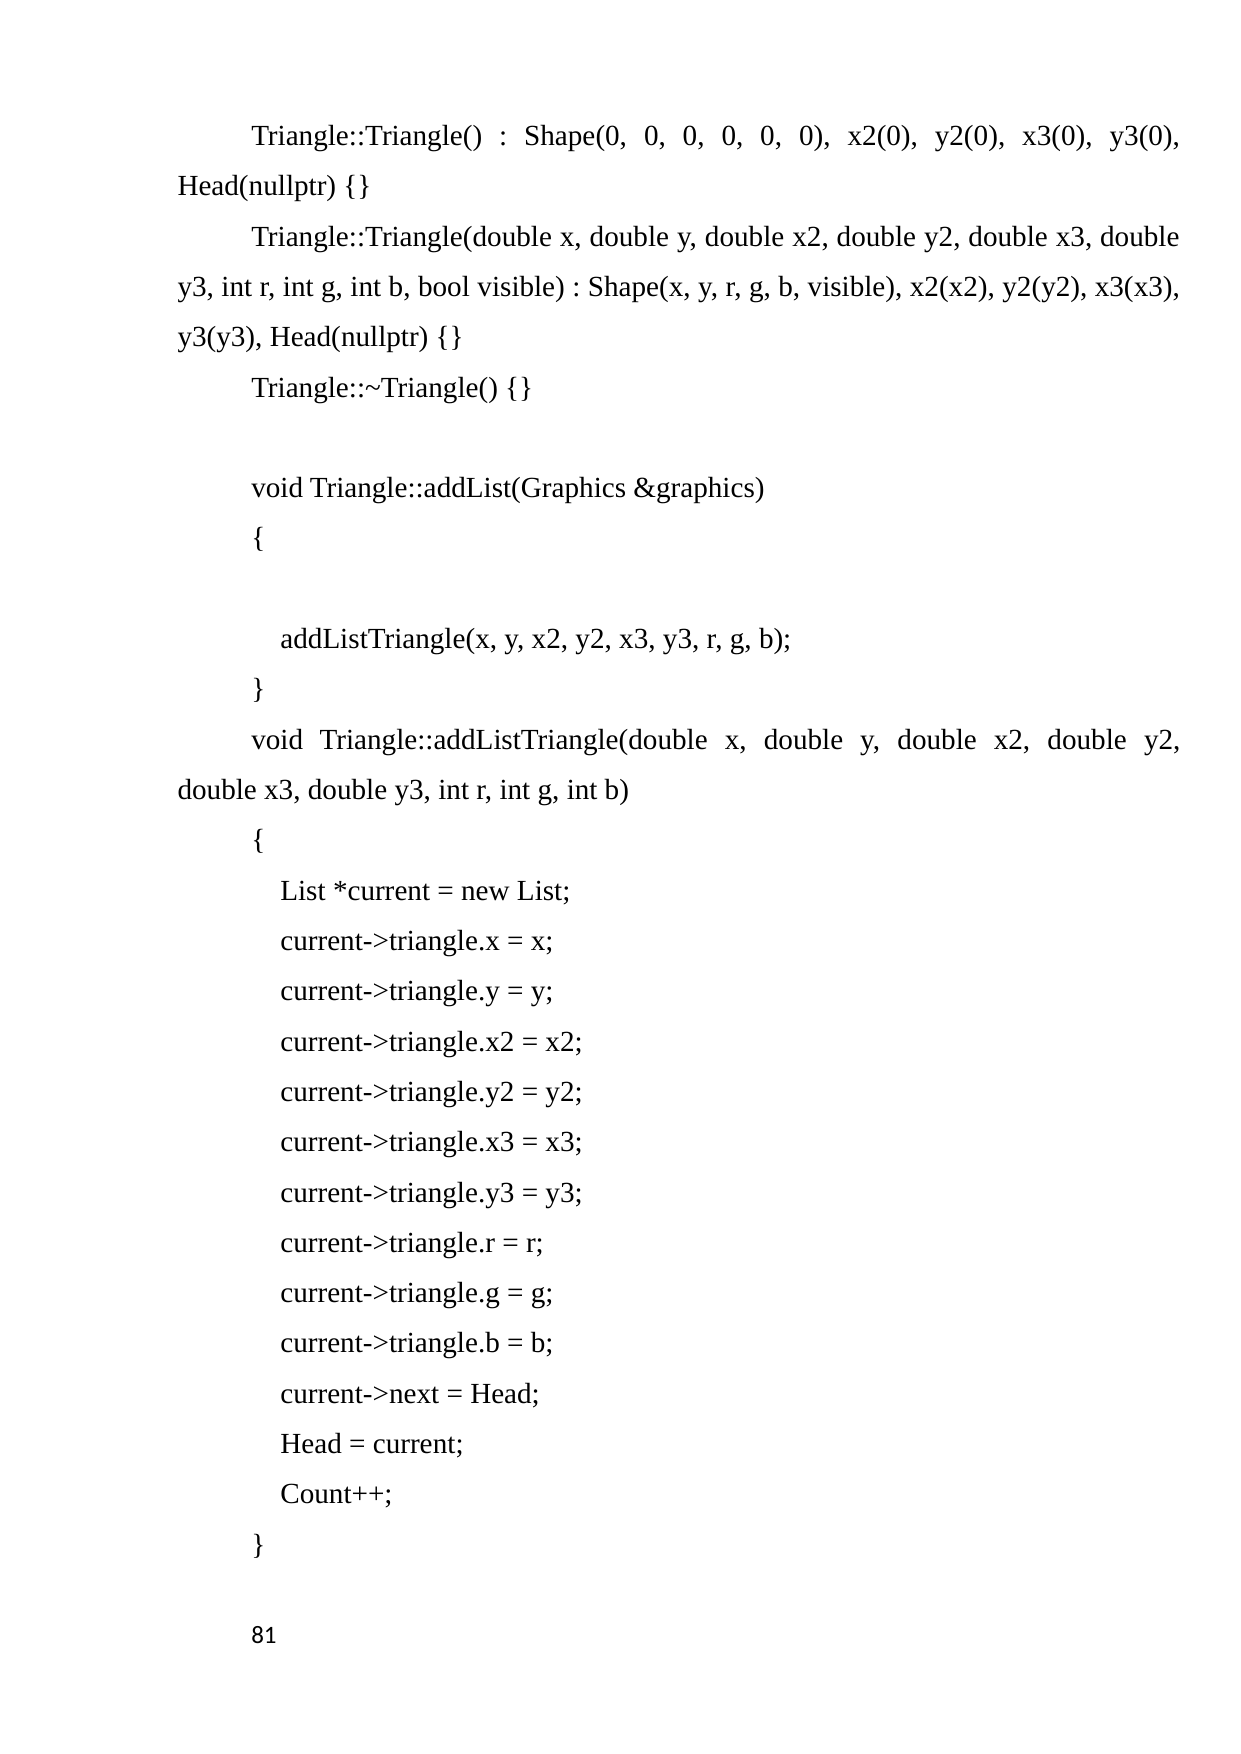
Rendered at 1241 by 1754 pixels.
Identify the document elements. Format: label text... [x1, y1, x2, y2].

text current->triangle.x2 = x2; [177, 1024, 1181, 1057]
text Triangle::Triangle(double x, double y, double x2, double y2, double x3, double y3, int r, int g, int b, bool visible) : Shape(x, y, r, g, b, visible), x2(x2), y2(y2), x3(x3), y3(y3), Head(nullptr) {} [177, 219, 1181, 353]
text current->triangle.g = g; [177, 1275, 1181, 1309]
text current->triangle.x = x; [177, 923, 1181, 957]
text } [177, 1527, 1181, 1560]
text { [177, 521, 1181, 554]
text current->next = Head; [177, 1376, 1181, 1409]
text { [177, 822, 1181, 856]
text current->triangle.y = y; [177, 973, 1181, 1007]
text void Triangle::addListTriangle(double x, double y, double x2, double y2, double x3, double y3, int r, int g, int b) [177, 722, 1181, 806]
text Count++; [177, 1477, 1181, 1510]
text addListTriangle(x, y, x2, y2, x3, y3, r, g, b); [177, 621, 1181, 655]
text current->triangle.b = b; [177, 1326, 1181, 1359]
text current->triangle.y3 = y3; [177, 1175, 1181, 1208]
text Triangle::Triangle() : Shape(0, 0, 0, 0, 0, 0), x2(0), y2(0), x3(0), y3(0), Head(nullptr) {} [177, 118, 1181, 202]
text current->triangle.r = r; [177, 1225, 1181, 1258]
text } [177, 672, 1181, 705]
text Head = current; [177, 1426, 1181, 1460]
text current->triangle.y2 = y2; [177, 1074, 1181, 1108]
text void Triangle::addList(Graphics &graphics) [177, 470, 1181, 504]
text Triangle::~Triangle() {} [177, 370, 1181, 403]
text current->triangle.x3 = x3; [177, 1124, 1181, 1158]
text List *current = new List; [177, 873, 1181, 906]
